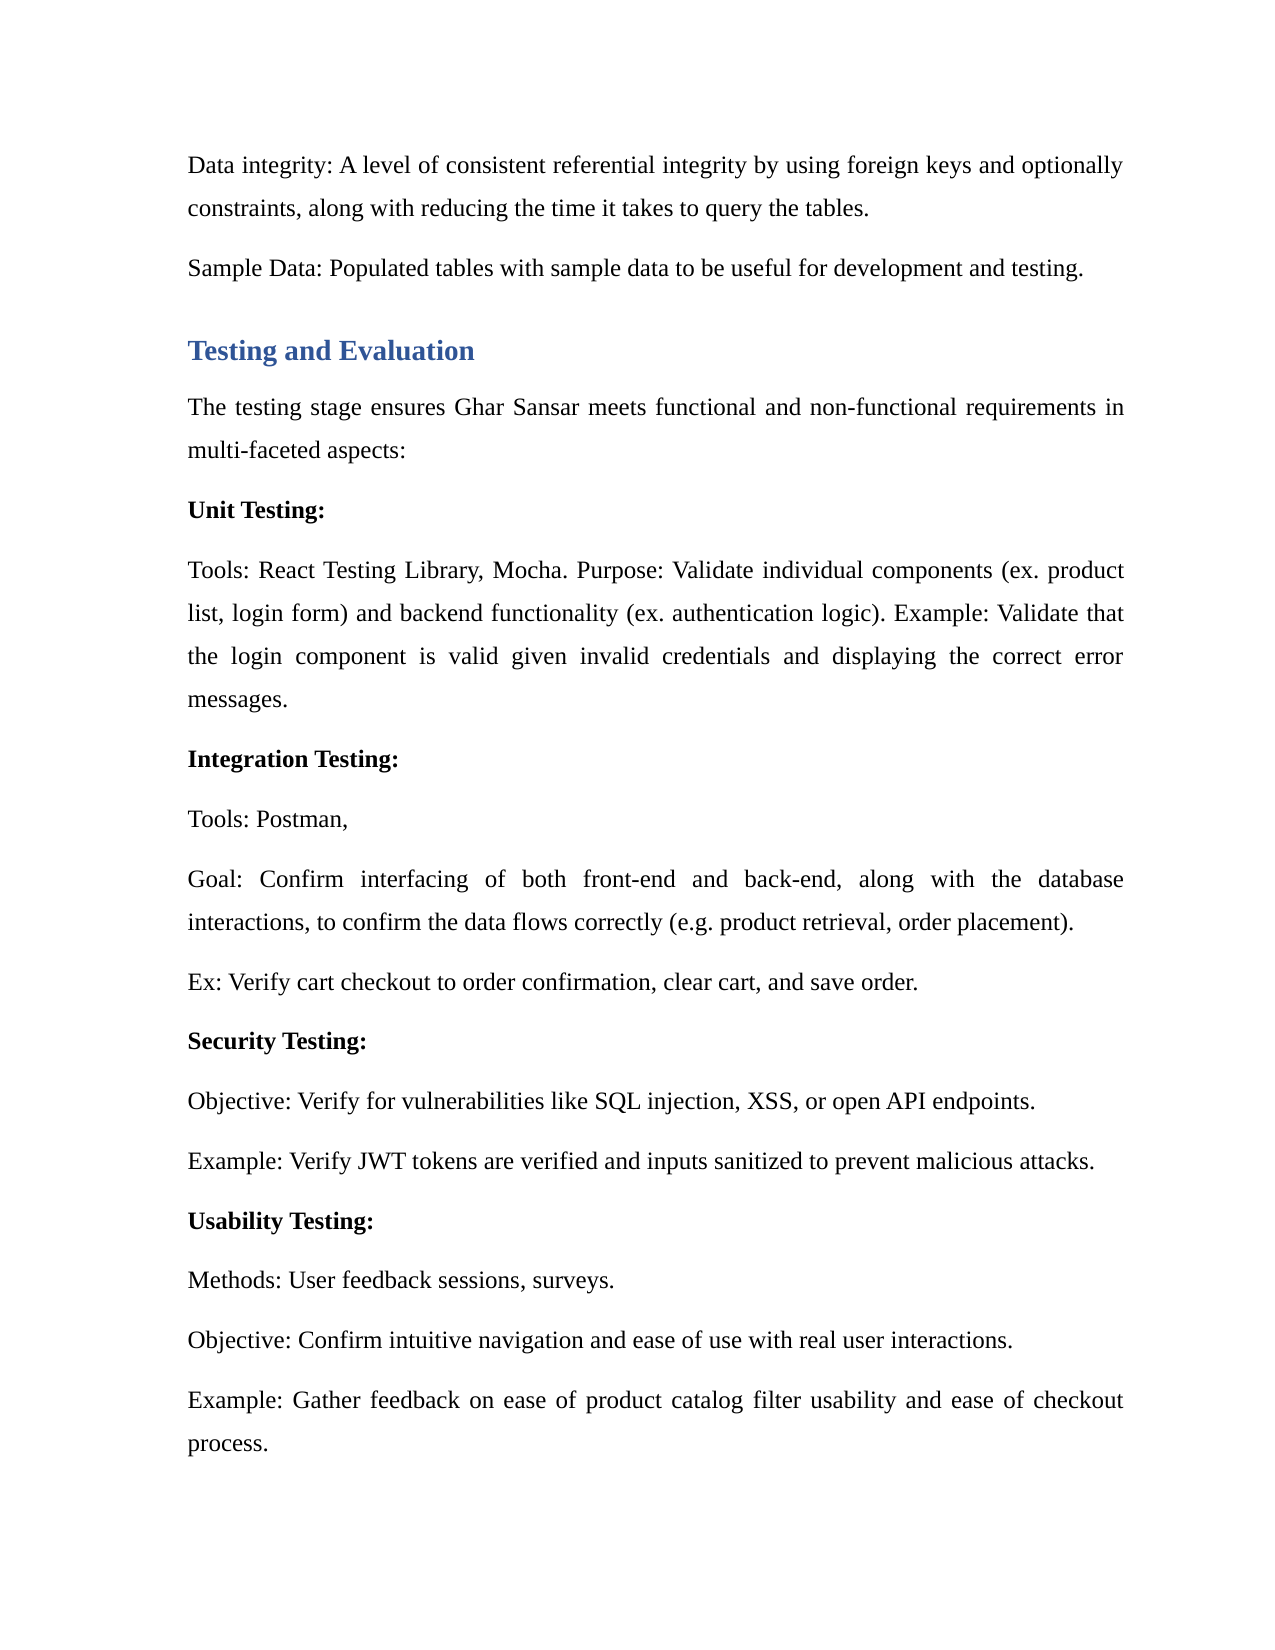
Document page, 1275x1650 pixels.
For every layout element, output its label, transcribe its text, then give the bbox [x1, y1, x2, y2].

text The testing stage ensures Ghar Sansar meets functional and non-functional requirements in multi-faceted aspects: [187, 392, 1125, 464]
text Methods: User feedback sessions, surveys. [187, 1266, 1125, 1294]
text Usability Testing: [187, 1206, 1125, 1234]
text Security Testing: [187, 1026, 1125, 1055]
text Tools: Postman, [187, 804, 1125, 833]
text Objective: Confirm intuitive navigation and ease of use with real user interactions. [187, 1325, 1125, 1354]
text Goal: Confirm interfacing of both front-end and back-end, along with the database interactions, to confirm the data flows correctly (e.g. product retrieval, order placement). [187, 864, 1125, 936]
text Example: Verify JWT tokens are verified and inputs sanitized to prevent malicious attacks. [187, 1146, 1125, 1175]
text Tools: React Testing Library, Mocha. Purpose: Validate individual components (ex. product list, login form) and backend functionality (ex. authentication logic). Example: Validate that the login component is valid given invalid credentials and displaying the correct error messages. [187, 555, 1125, 713]
subtitle Testing and Evaluation [187, 333, 1125, 367]
text Example: Gather feedback on ease of product catalog filter usability and ease of checkout process. [187, 1385, 1125, 1457]
text Ex: Verify cart checkout to order confirmation, clear cart, and save order. [187, 967, 1125, 995]
text Integration Testing: [187, 744, 1125, 773]
text Sample Data: Populated tables with sample data to be useful for development and testing. [187, 253, 1125, 282]
text Data integrity: A level of consistent referential integrity by using foreign keys and optionally constraints, along with reducing the time it takes to query the tables. [187, 150, 1125, 222]
text Unit Testing: [187, 495, 1125, 524]
text Objective: Verify for vulnerabilities like SQL injection, XSS, or open API endpoints. [187, 1086, 1125, 1115]
